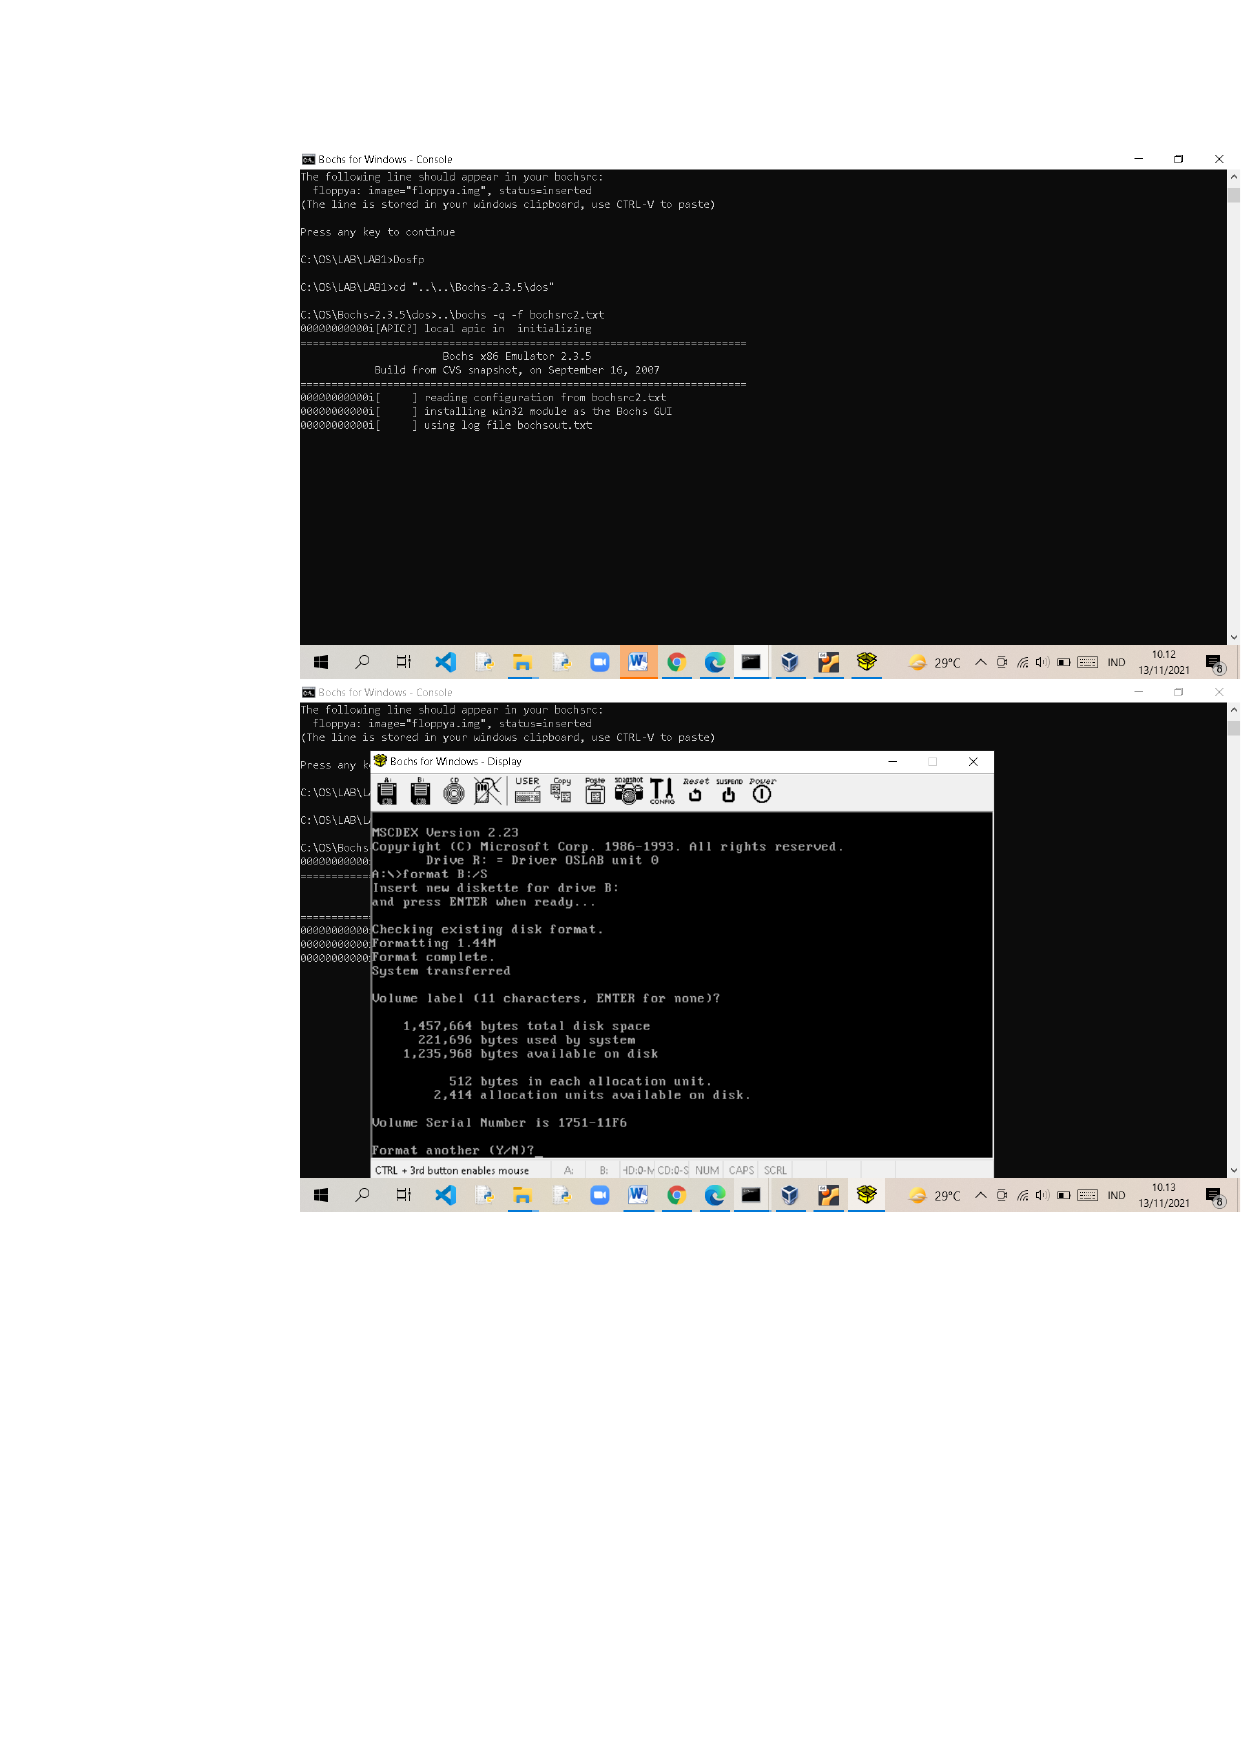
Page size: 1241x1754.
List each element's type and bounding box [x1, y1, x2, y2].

picture [300, 682, 1241, 1212]
picture [300, 150, 1241, 679]
